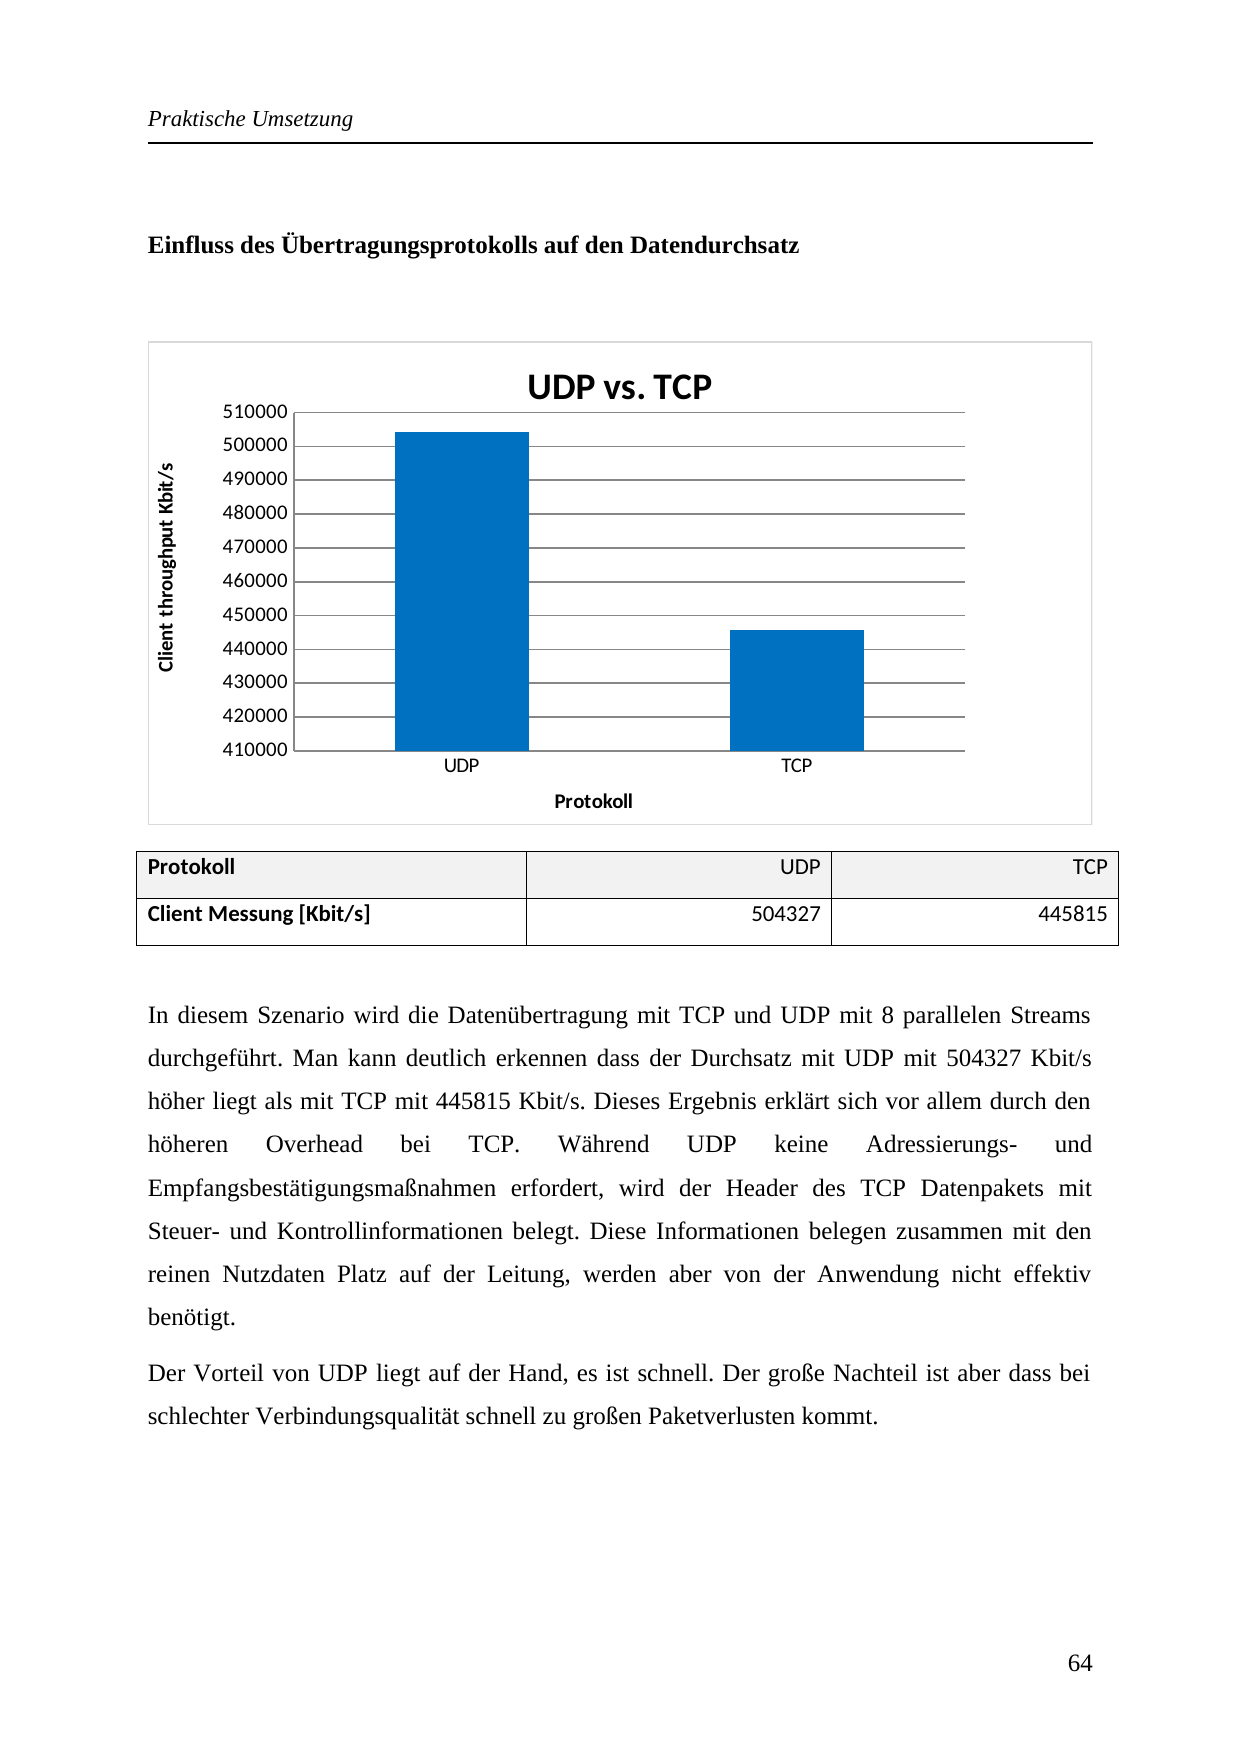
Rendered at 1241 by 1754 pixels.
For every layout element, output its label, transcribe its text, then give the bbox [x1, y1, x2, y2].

table_cell Client Messung [Kbit/s] [137, 899, 526, 945]
text In diesem Szenario wird die Datenübertragung mit TCP und UDP mit 8 parallelen Streams durchgeführt. Man kann deutlich erkennen dass der Durchsatz mit UDP mit 504327 Kbit/s höher liegt als mit TCP mit 445815 Kbit/s. Dieses Ergebnis erklärt sich vor allem durch den höheren Overhead bei TCP. Während UDP keine Adressierungs- und Empfangsbestätigungsmaßnahmen erfordert, wird der Header des TCP Datenpakets mit Steuer- und Kontrollinformationen belegt. Diese Informationen belegen zusammen mit den reinen Nutzdaten Platz auf der Leitung, werden aber von der Anwendung nicht effektiv benötigt. [148, 1000, 1093, 1331]
table_header Protokoll [137, 852, 526, 898]
table_header TCP [832, 852, 1118, 898]
table_header UDP [527, 852, 831, 898]
text Einfluss des Übertragungsprotokolls auf den Datendurchsatz [148, 230, 1093, 259]
text Der Vorteil von UDP liegt auf der Hand, es ist schnell. Der große Nachteil ist aber dass bei schlechter Verbindungsqualität schnell zu großen Paketverlusten kommt. [148, 1358, 1093, 1429]
table_cell 445815 [832, 899, 1118, 945]
table_cell 504327 [527, 899, 831, 945]
